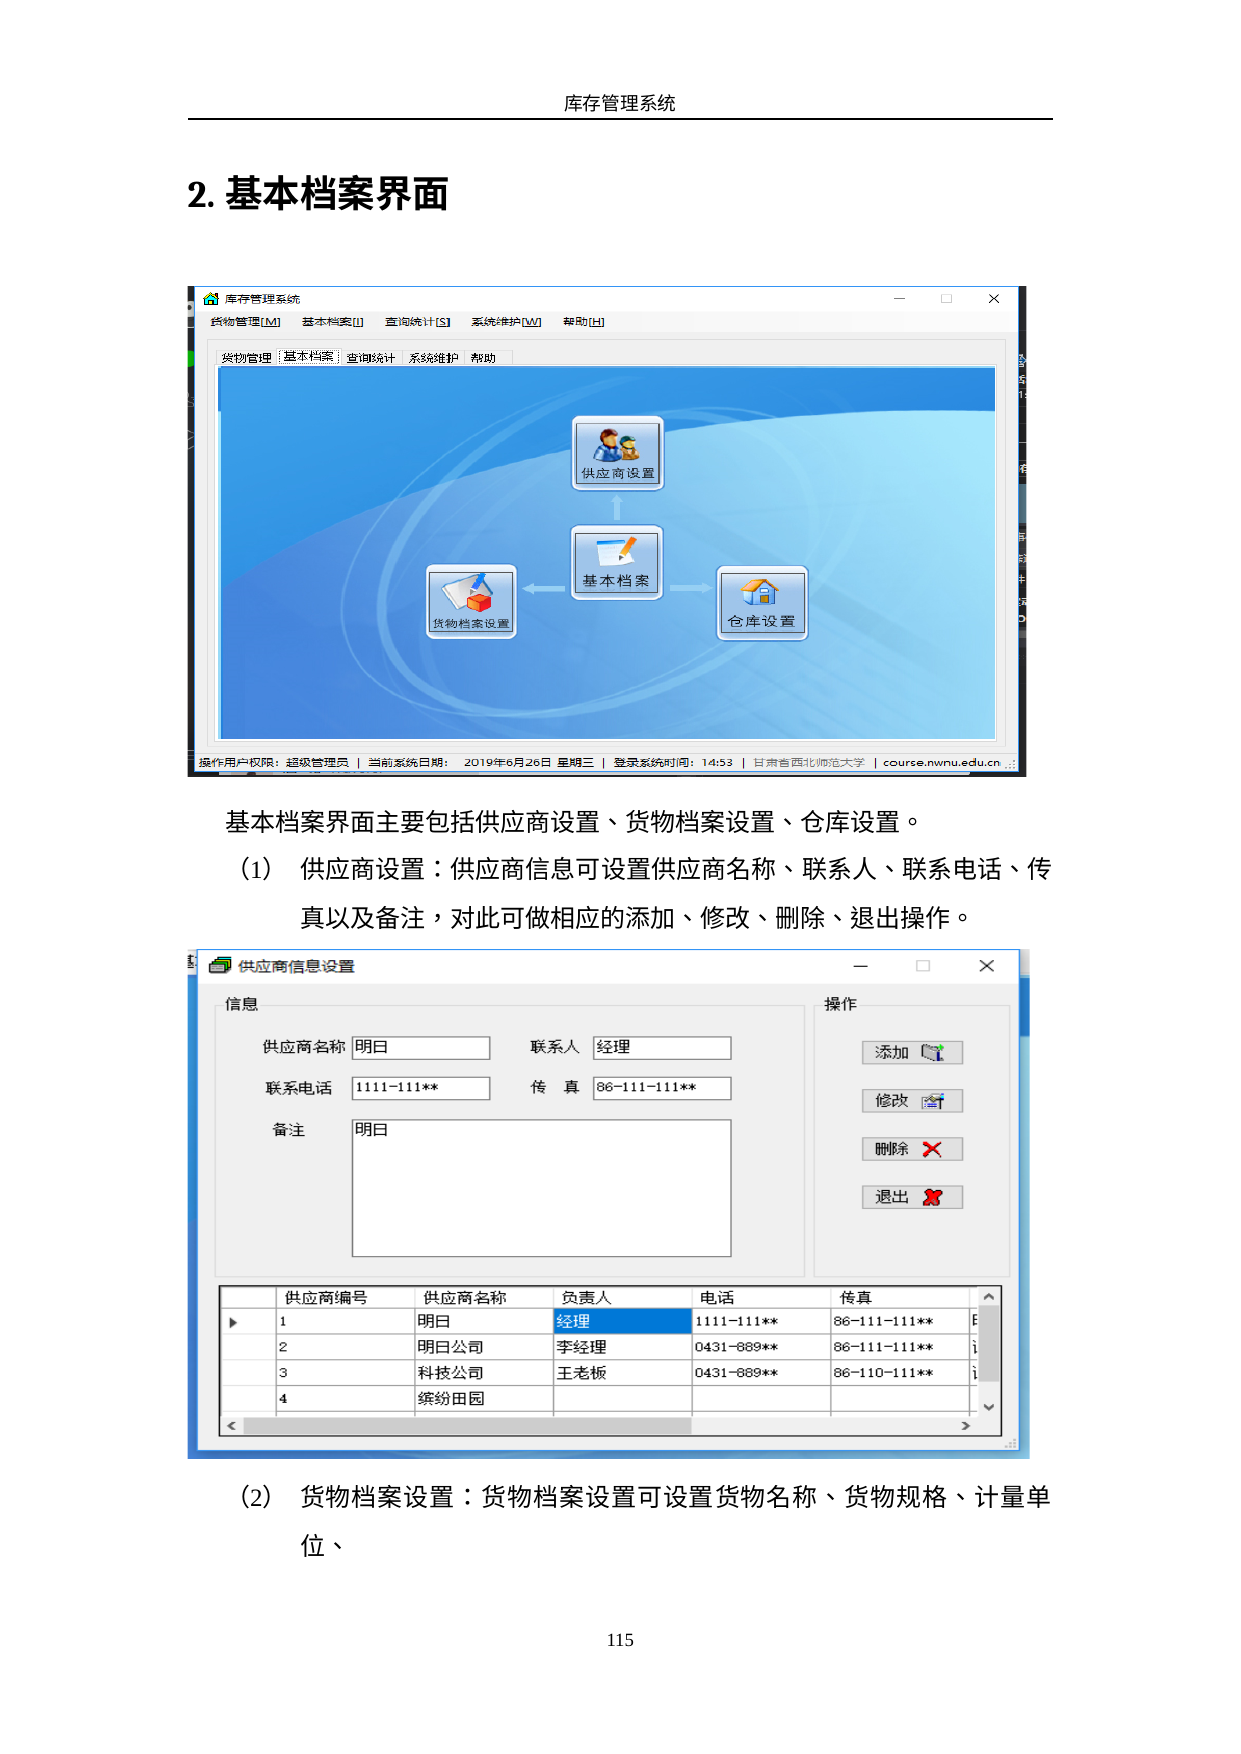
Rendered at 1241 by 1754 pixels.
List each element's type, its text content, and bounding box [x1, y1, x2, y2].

picture [187, 286, 1027, 777]
list 基本档案界面主要包括供应商设置、货物档案设置、仓库设置。 [225, 806, 1053, 839]
list 货物档案设置：货物档案设置可设置货物名称、货物规格、计量单位、 [225, 1482, 1053, 1563]
picture [187, 949, 1030, 1459]
list 供应商设置：供应商信息可设置供应商名称、联系人、联系电话、传真以及备注，对此可做相应的添加、修改、删除、退出操作。 [225, 853, 1053, 934]
subtitle 基本档案界面 [187, 162, 1053, 227]
